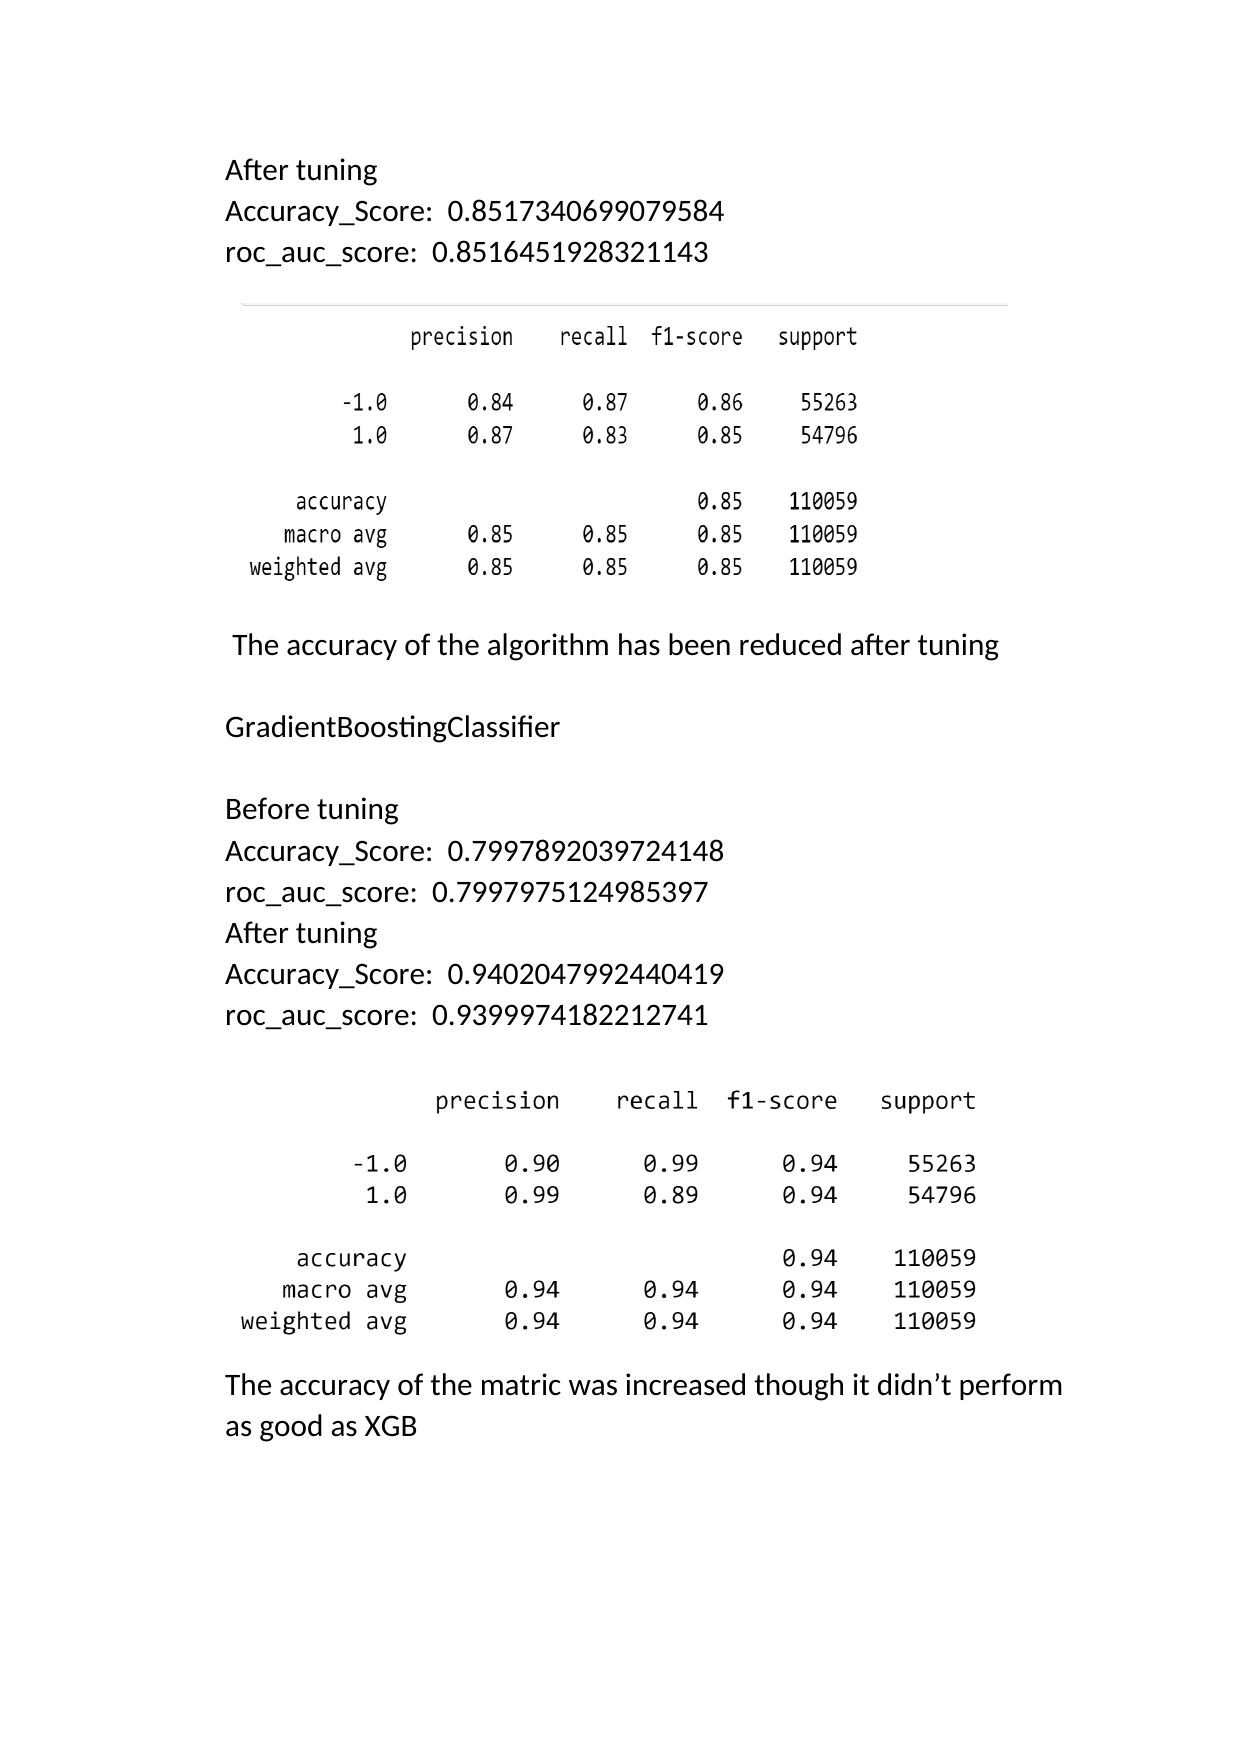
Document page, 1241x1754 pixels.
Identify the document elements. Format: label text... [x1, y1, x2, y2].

picture [225, 303, 1008, 623]
list The accuracy of the algorithm has been reduced after tuning [225, 625, 1090, 663]
list roc_auc_score: 0.8516451928321143 [225, 232, 1090, 270]
list Accuracy_Score: 0.9402047992440419 [225, 954, 1090, 992]
list After tuning [225, 913, 1090, 951]
picture [225, 1077, 1006, 1363]
list Accuracy_Score: 0.7997892039724148 [225, 831, 1090, 869]
list The accuracy of the matric was increased though it didn’t perform as good as XGB [225, 1364, 1090, 1444]
list roc_auc_score: 0.9399974182212741 [225, 995, 1090, 1033]
list GradientBoostingClassifier [225, 707, 1090, 745]
list Before tuning [225, 789, 1090, 828]
list roc_auc_score: 0.7997975124985397 [225, 872, 1090, 910]
list Accuracy_Score: 0.8517340699079584 [225, 191, 1090, 229]
list After tuning [225, 150, 1090, 188]
